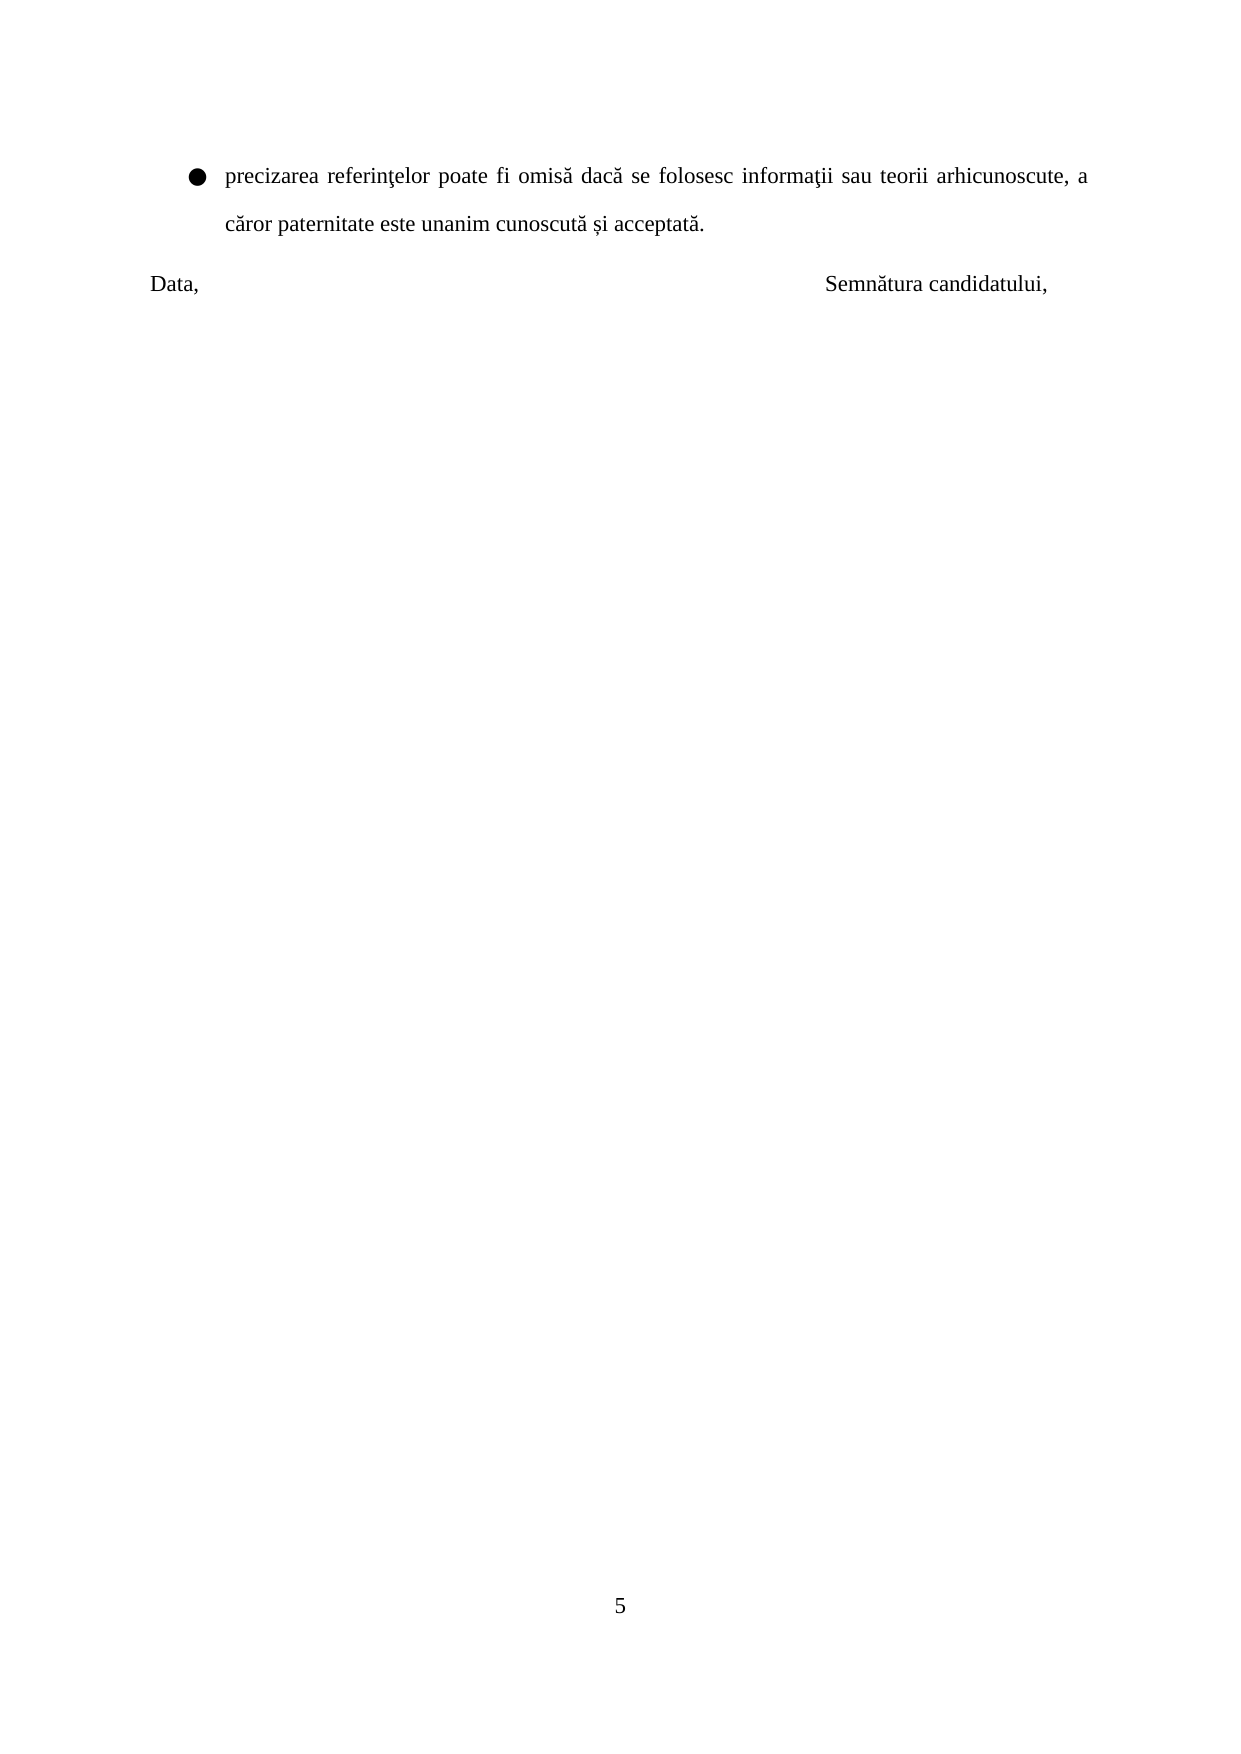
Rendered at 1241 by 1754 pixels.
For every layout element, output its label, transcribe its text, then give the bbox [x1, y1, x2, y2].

text Data, Semnătura candidatului, [150, 270, 1090, 297]
list precizarea referinţelor poate fi omisă dacă se folosesc informaţii sau teorii arhicunoscute, a căror paternitate este unanim cunoscută și acceptată. [187, 150, 1090, 236]
